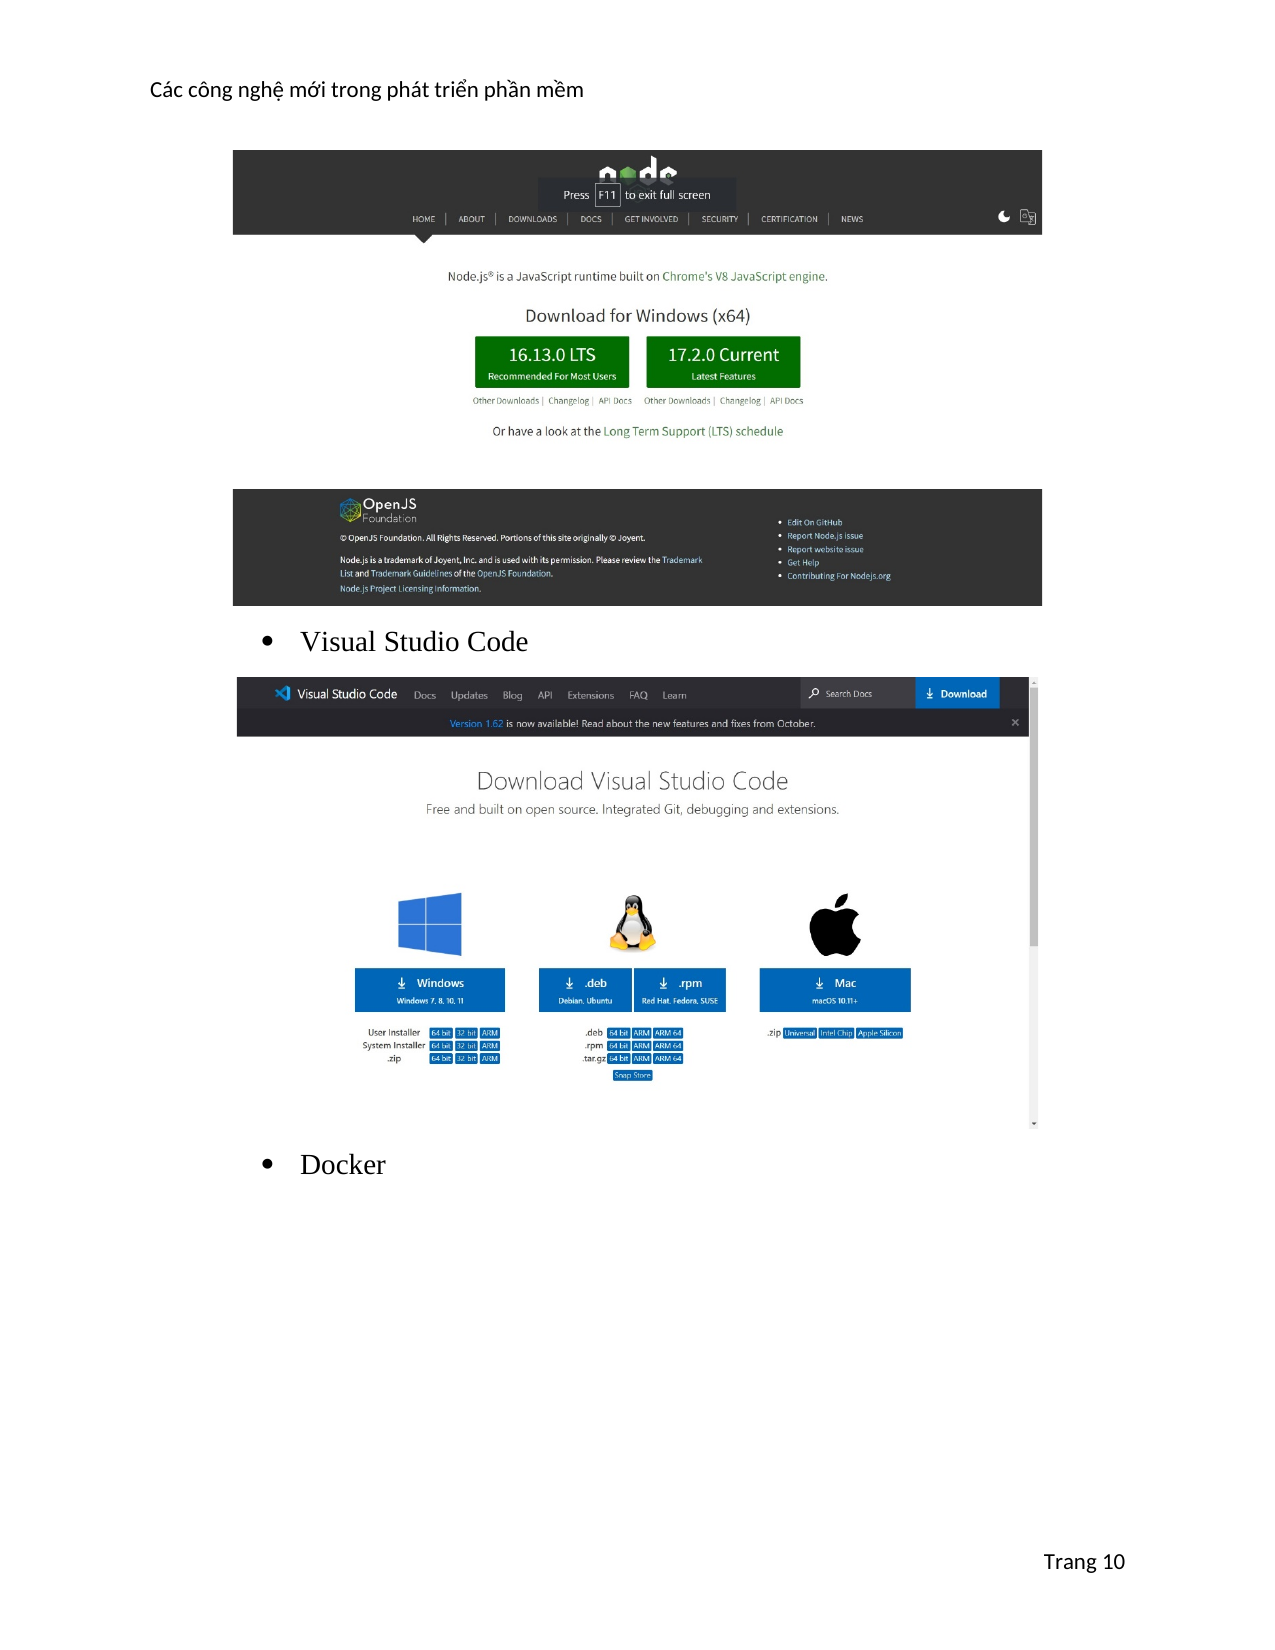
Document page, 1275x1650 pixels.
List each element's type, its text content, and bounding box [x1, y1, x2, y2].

picture [232, 150, 1043, 606]
picture [236, 677, 1039, 1129]
list Docker [262, 1147, 1125, 1181]
list Visual Studio Code [262, 624, 1125, 658]
